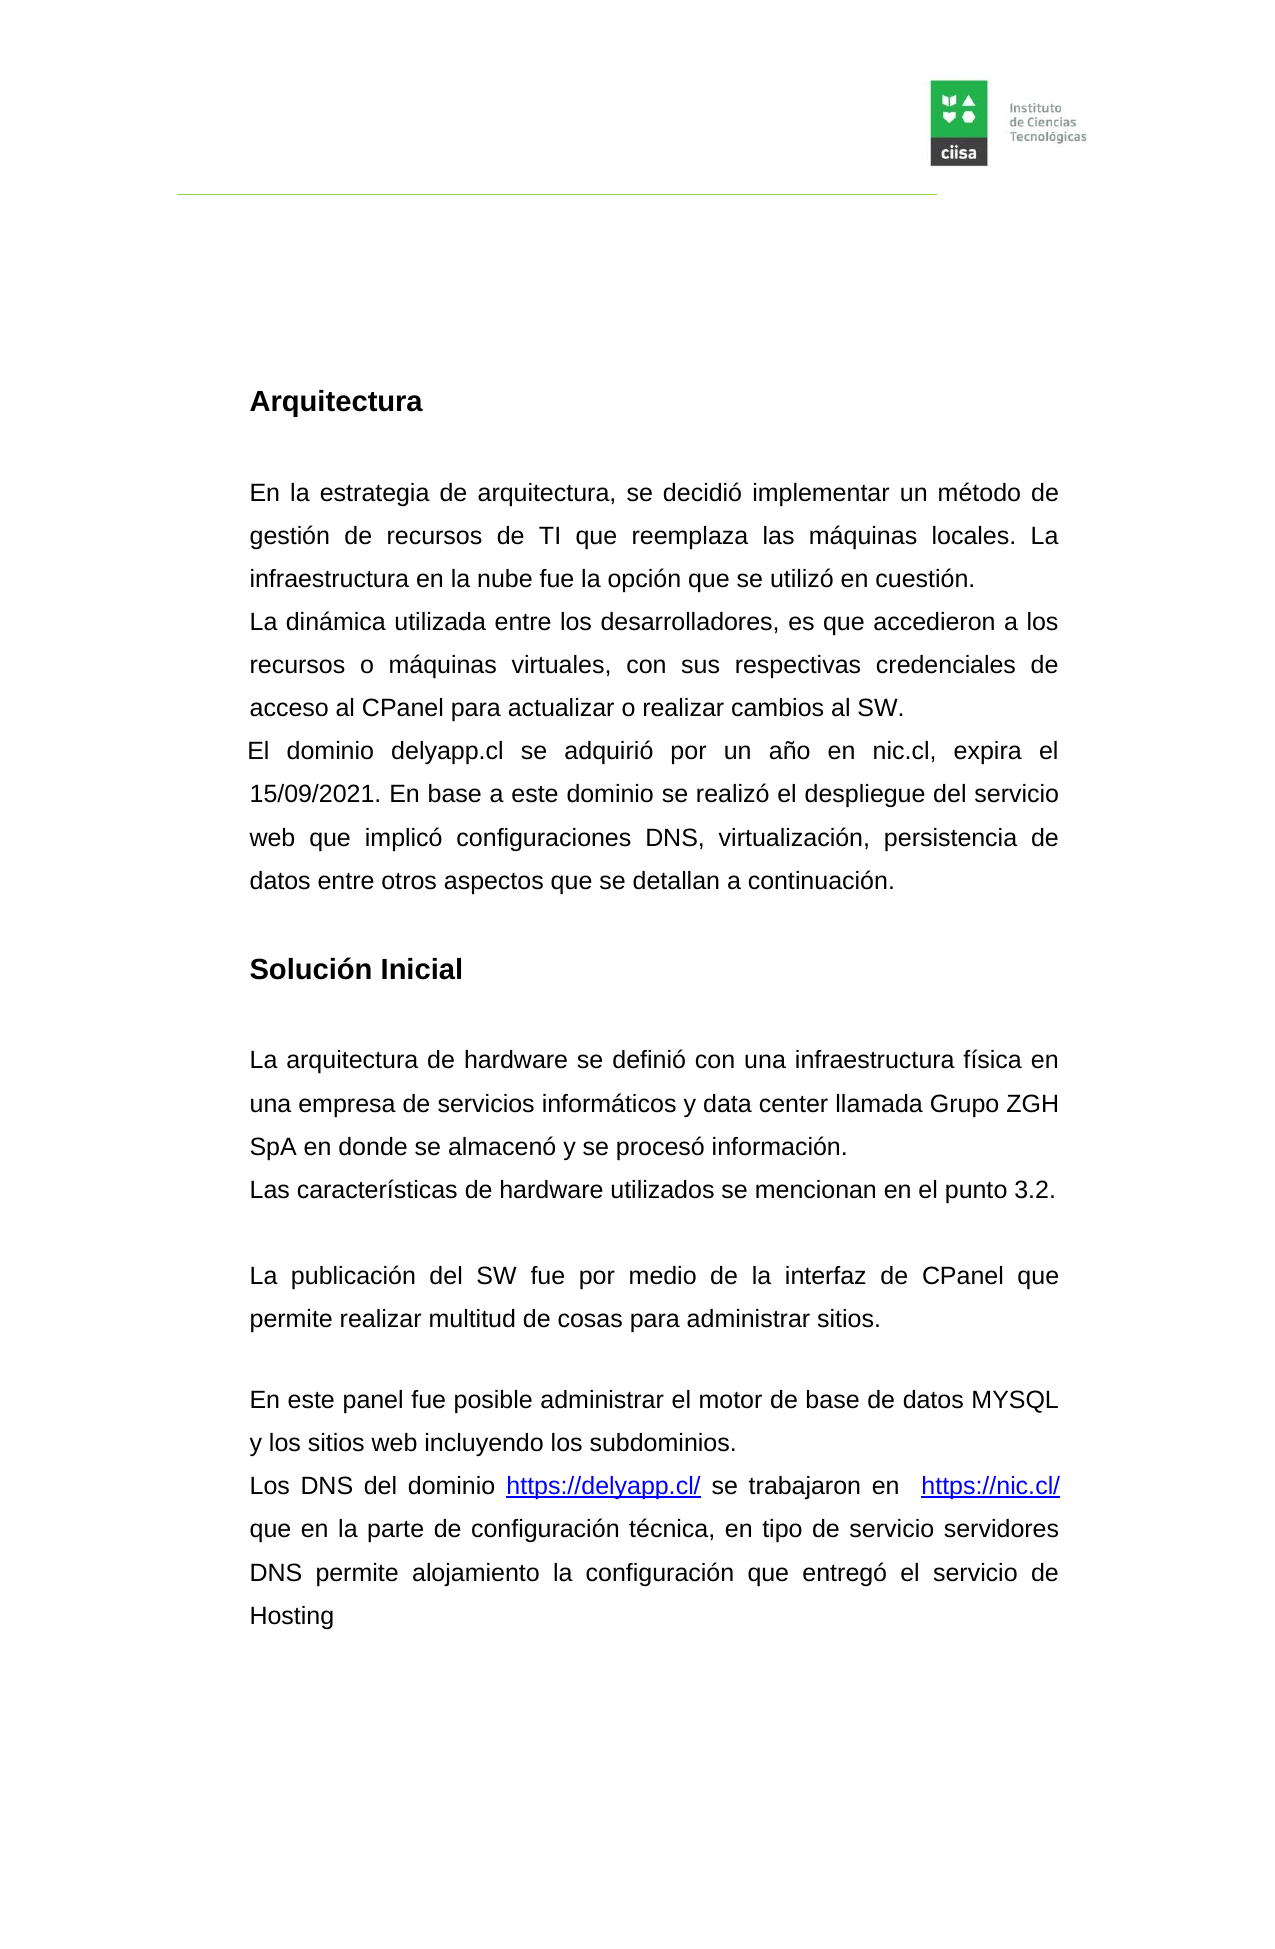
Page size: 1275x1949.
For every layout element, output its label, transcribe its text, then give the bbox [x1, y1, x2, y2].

text Arquitectura [249, 384, 1210, 418]
text La arquitectura de hardware se definió con una infraestructura física en una empresa de servicios informáticos y data center llamada Grupo ZGH SpA en donde se almacenó y se procesó información. [249, 1045, 1060, 1160]
text Los DNS del dominio https://delyapp.cl/ se trabajaron en https://nic.cl/ que en la parte de configuración técnica, en tipo de servicio servidores DNS permite alojamiento la configuración que entregó el servicio de Hosting [249, 1471, 1060, 1629]
text La publicación del SW fue por medio de la interfaz de CPanel que permite realizar multitud de cosas para administrar sitios. [249, 1261, 1060, 1333]
text El dominio delyapp.cl se adquirió por un año en nic.cl, expira el 15/09/2021. En base a este dominio se realizó el despliegue del servicio web que implicó configuraciones DNS, virtualización, persistencia de datos entre otros aspectos que se detallan a continuación. [247, 736, 1060, 894]
text Solución Inicial [249, 952, 1060, 986]
text En la estrategia de arquitectura, se decidió implementar un método de gestión de recursos de TI que reemplaza las máquinas locales. La infraestructura en la nube fue la opción que se utilizó en cuestión. [249, 478, 1060, 593]
picture [920, 75, 1088, 171]
text En este panel fue posible administrar el motor de base de datos MYSQL y los sitios web incluyendo los subdominios. [249, 1385, 1060, 1457]
text Las características de hardware utilizados se mencionan en el punto 3.2. [249, 1175, 1060, 1203]
text La dinámica utilizada entre los desarrolladores, es que accedieron a los recursos o máquinas virtuales, con sus respectivas credenciales de acceso al CPanel para actualizar o realizar cambios al SW. [249, 607, 1060, 722]
